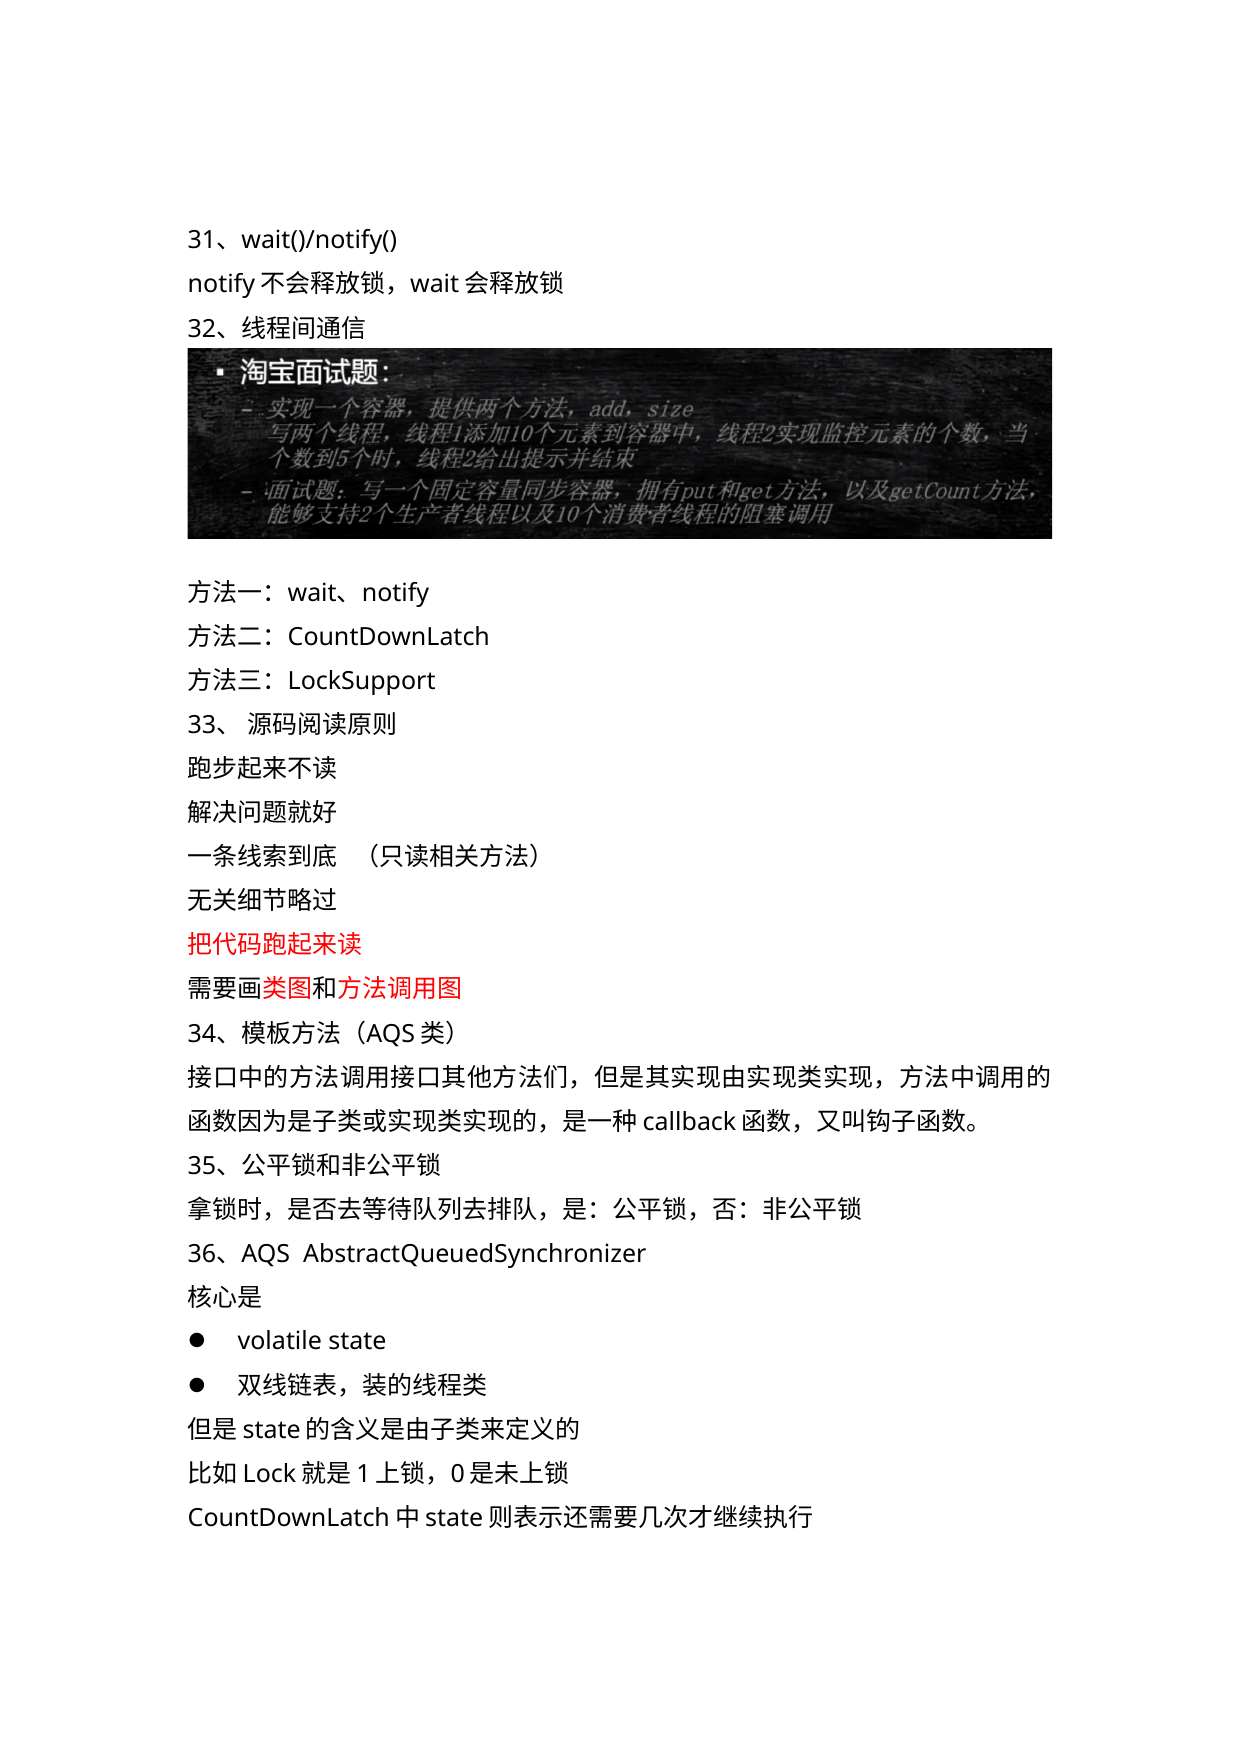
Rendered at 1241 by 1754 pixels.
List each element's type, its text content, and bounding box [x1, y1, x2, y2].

text 一条线索到底 （只读相关方法） [187, 833, 1053, 877]
text 33、 源码阅读原则 [187, 701, 1053, 745]
text 把代码跑起来读 [187, 921, 1053, 965]
text 35、公平锁和非公平锁 [187, 1141, 1053, 1185]
text 拿锁时，是否去等待队列去排队，是：公平锁，否：非公平锁 [187, 1185, 1053, 1229]
text CountDownLatch中state则表示还需要几次才继续执行 [187, 1494, 1053, 1538]
text 36、AQS AbstractQueuedSynchronizer [187, 1229, 1053, 1273]
text 方法二：CountDownLatch [187, 613, 1053, 657]
text 方法三：LockSupport [187, 657, 1053, 701]
text 跑步起来不读 [187, 745, 1053, 789]
text 方法一：wait、notify [187, 568, 1053, 613]
text 无关细节略过 [187, 877, 1053, 921]
text 比如Lock就是1上锁，0是未上锁 [187, 1450, 1053, 1494]
list volatile state [187, 1318, 1053, 1362]
text notify不会释放锁，wait会释放锁 [187, 260, 1053, 304]
text 核心是 [187, 1273, 1053, 1318]
text 31、wait()/notify() [187, 216, 1053, 260]
text 34、模板方法（AQS类） [187, 1009, 1053, 1053]
text 32、线程间通信 [187, 304, 1053, 348]
list 双线链表，装的线程类 [187, 1362, 1053, 1406]
text 需要画类图和方法调用图 [187, 965, 1053, 1009]
text 接口中的方法调用接口其他方法们，但是其实现由实现类实现，方法中调用的函数因为是子类或实现类实现的，是一种callback函数，又叫钩子函数。 [187, 1053, 1053, 1141]
text 解决问题就好 [187, 789, 1053, 833]
picture [187, 348, 1053, 539]
text 但是state的含义是由子类来定义的 [187, 1406, 1053, 1450]
